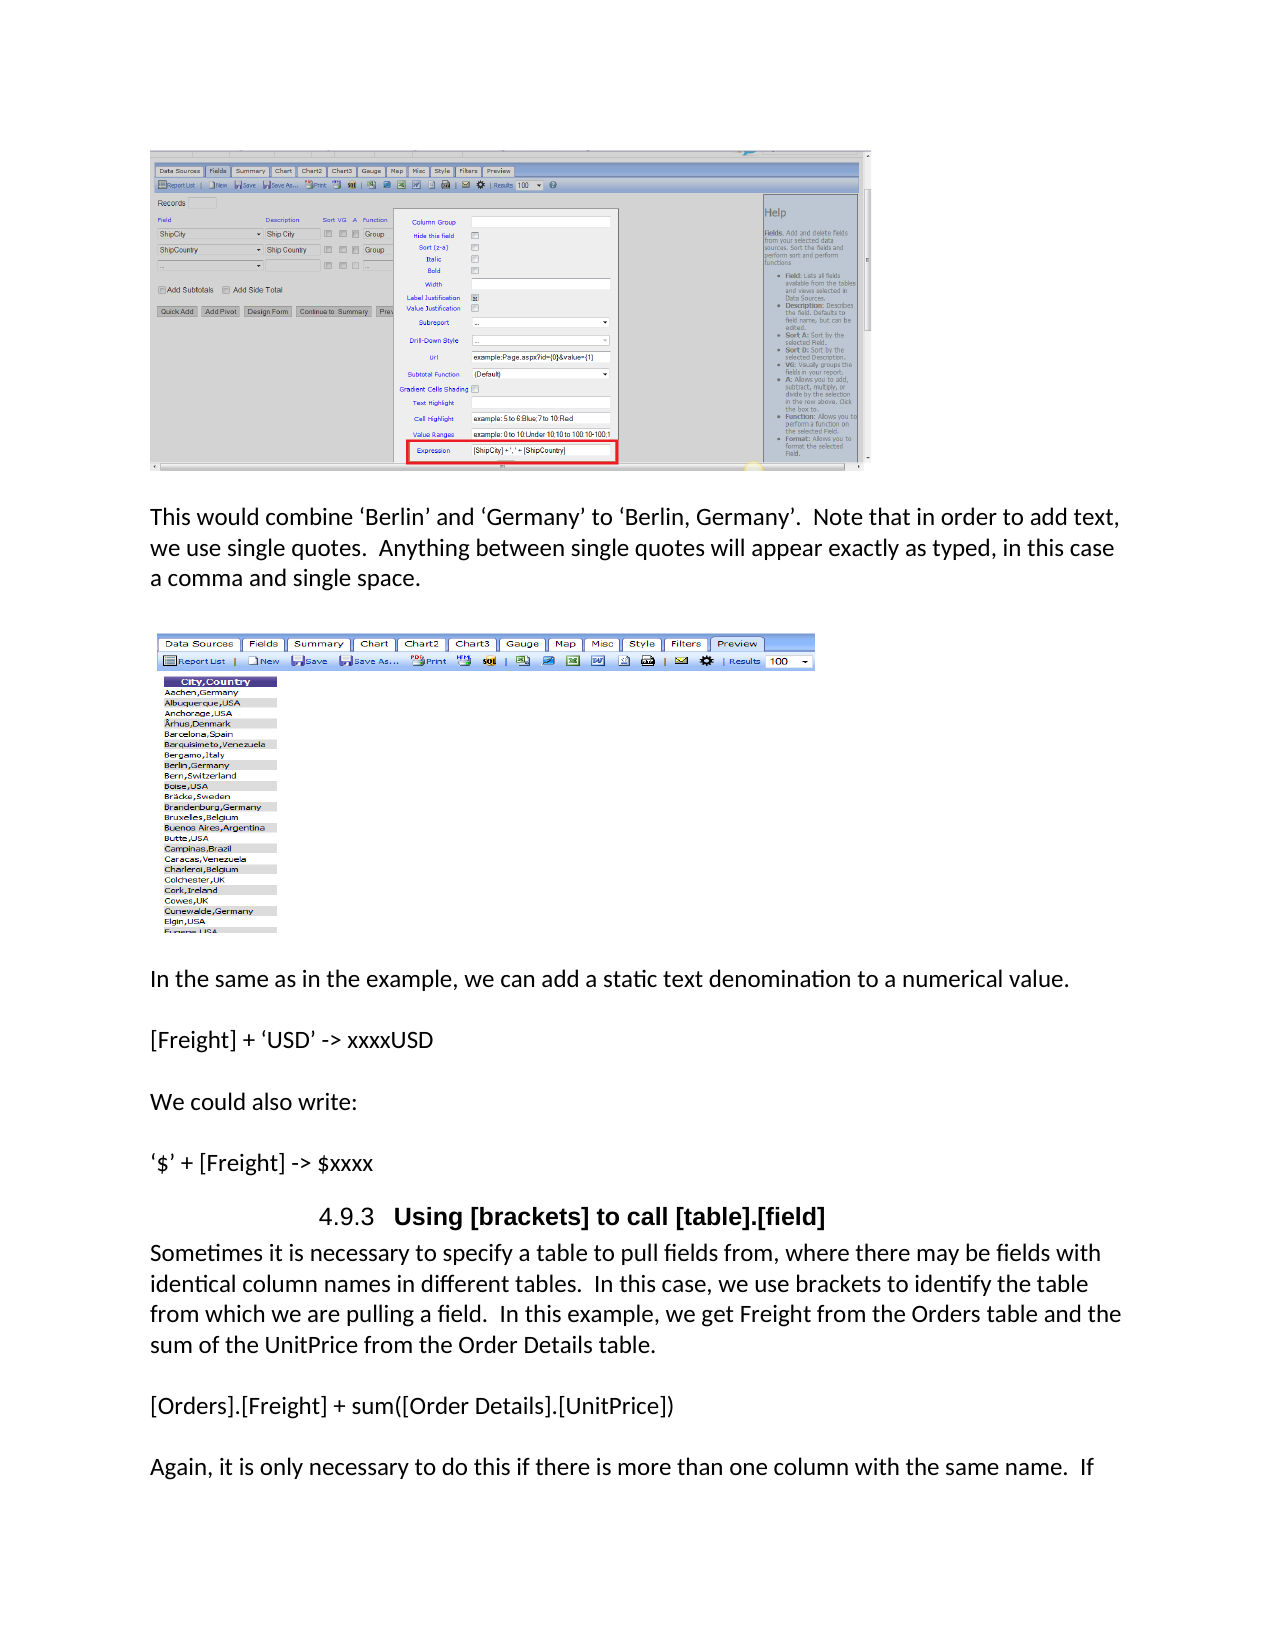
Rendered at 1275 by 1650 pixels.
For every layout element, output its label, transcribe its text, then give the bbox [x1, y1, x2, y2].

picture [150, 622, 880, 933]
subtitle Using [brackets] to call [table].[field] [319, 1202, 1125, 1231]
picture [150, 150, 872, 471]
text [150, 1237, 1125, 1481]
